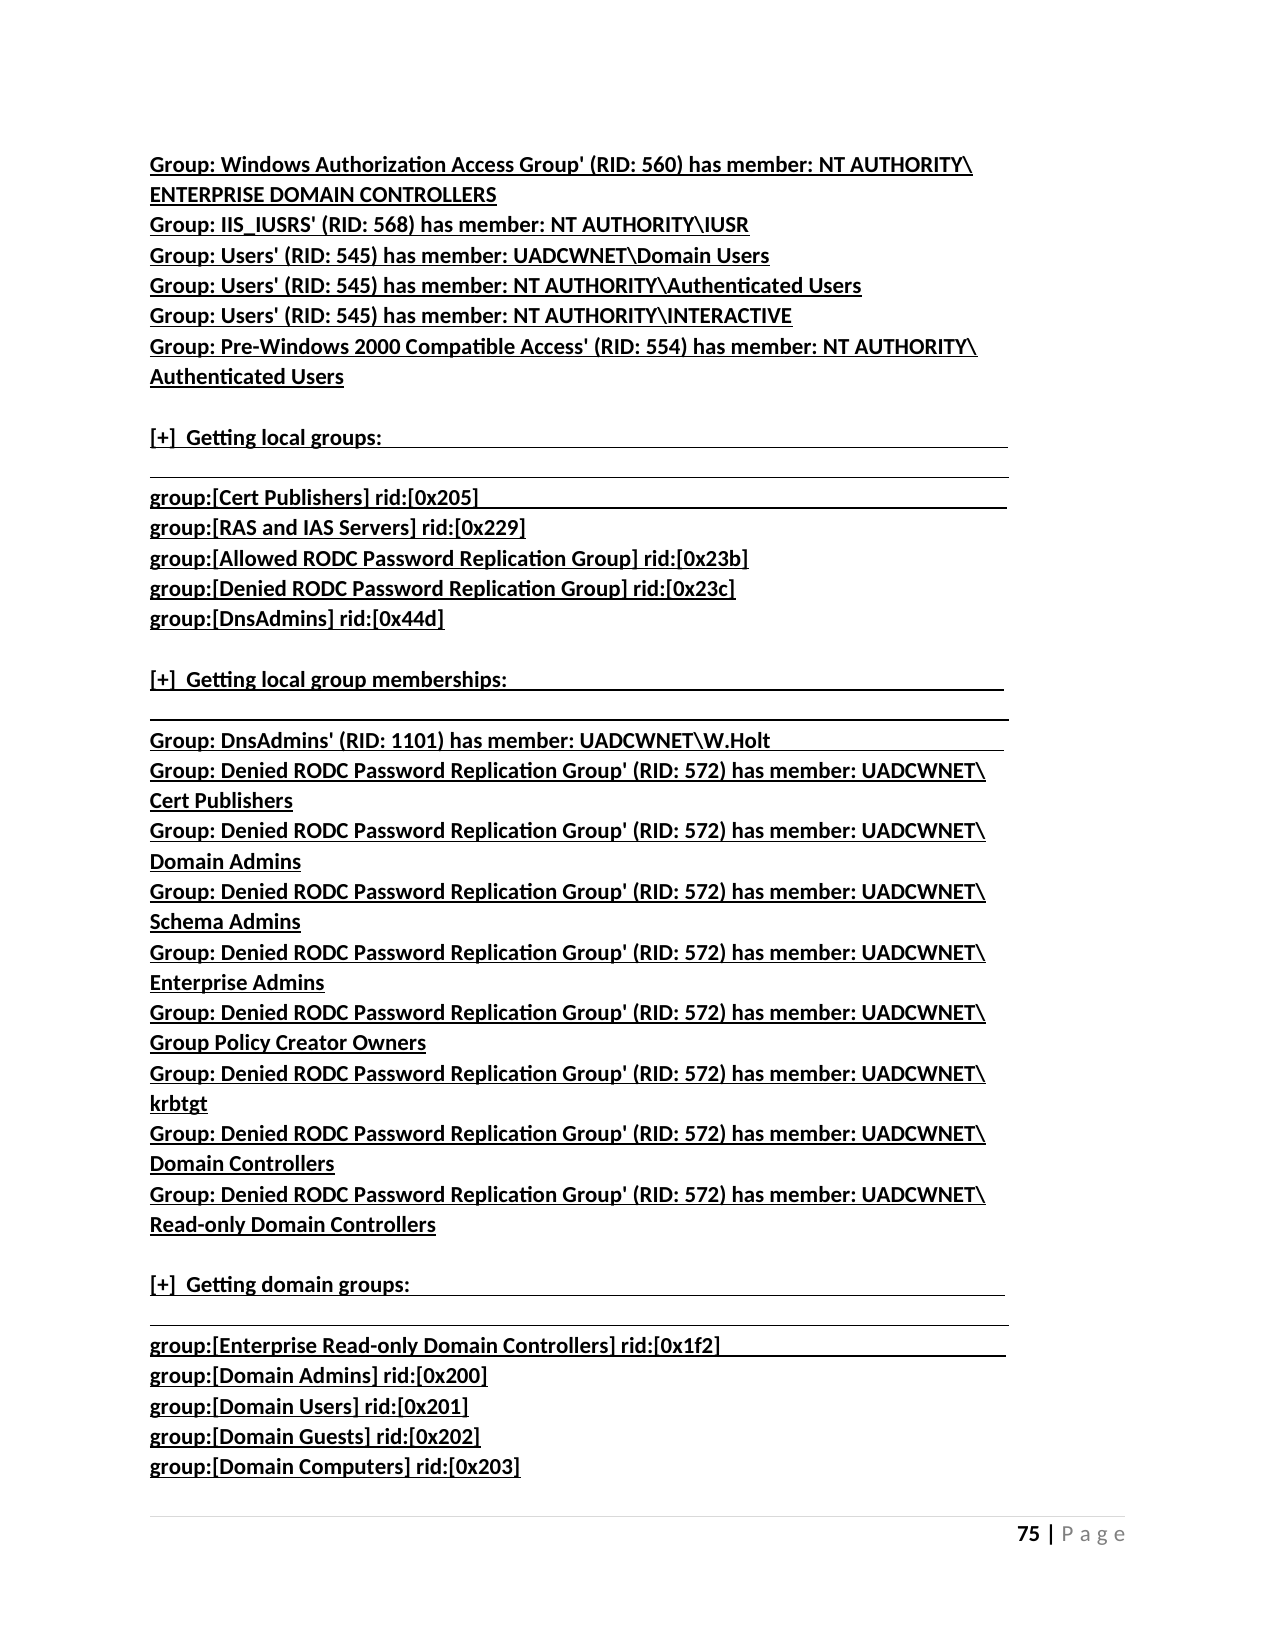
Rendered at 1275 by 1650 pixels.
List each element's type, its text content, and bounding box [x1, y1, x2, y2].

text Group: Denied RODC Password Replication Group' (RID: 572) has member: UADCWNET\Read-only Domain Controllers [149, 1180, 1008, 1238]
text group:[Domain Admins] rid:[0x200] [149, 1361, 1008, 1389]
text Group: Denied RODC Password Replication Group' (RID: 572) has member: UADCWNET\Schema Admins [149, 877, 1008, 935]
text group:[Enterprise Read-only Domain Controllers] rid:[0x1f2] [149, 1331, 1008, 1359]
text group:[DnsAdmins] rid:[0x44d] [149, 604, 1008, 632]
text Group: Pre-Windows 2000 Compatible Access' (RID: 554) has member: NT AUTHORITY\Authenticated Users [149, 332, 1008, 390]
text group:[Allowed RODC Password Replication Group] rid:[0x23b] [149, 544, 1008, 572]
text Group: Users' (RID: 545) has member: UADCWNET\Domain Users [149, 241, 1008, 269]
text group:[Cert Publishers] rid:[0x205] [149, 483, 1008, 511]
text Group: Denied RODC Password Replication Group' (RID: 572) has member: UADCWNET\Domain Admins [149, 817, 1008, 875]
text Group: Denied RODC Password Replication Group' (RID: 572) has member: UADCWNET\Cert Publishers [149, 756, 1008, 814]
text Group: Denied RODC Password Replication Group' (RID: 572) has member: UADCWNET\Domain Controllers [149, 1119, 1008, 1177]
text Group: IIS_IUSRS' (RID: 568) has member: NT AUTHORITY\IUSR [149, 211, 1008, 238]
text Group: Denied RODC Password Replication Group' (RID: 572) has member: UADCWNET\Group Policy Creator Owners [149, 998, 1008, 1056]
text group:[Denied RODC Password Replication Group] rid:[0x23c] [149, 574, 1008, 602]
text Group: Denied RODC Password Replication Group' (RID: 572) has member: UADCWNET\Enterprise Admins [149, 938, 1008, 996]
text group:[RAS and IAS Servers] rid:[0x229] [149, 513, 1008, 542]
text [+] Getting local groups: [149, 423, 1008, 447]
text Group: Denied RODC Password Replication Group' (RID: 572) has member: UADCWNET\krbtgt [149, 1059, 1008, 1117]
text Group: Windows Authorization Access Group' (RID: 560) has member: NT AUTHORITY\ENTERPRISE DOMAIN CONTROLLERS [149, 150, 1008, 208]
text Group: DnsAdmins' (RID: 1101) has member: UADCWNET\W.Holt [149, 726, 1008, 754]
text Group: Users' (RID: 545) has member: NT AUTHORITY\INTERACTIVE [149, 301, 1008, 329]
text group:[Domain Guests] rid:[0x202] [149, 1422, 1008, 1450]
text [+] Getting local group memberships: [149, 665, 1008, 693]
text group:[Domain Users] rid:[0x201] [149, 1392, 1008, 1420]
text Group: Users' (RID: 545) has member: NT AUTHORITY\Authenticated Users [149, 271, 1008, 299]
text [+] Getting domain groups: [149, 1271, 1008, 1298]
text group:[Domain Computers] rid:[0x203] [149, 1452, 1008, 1480]
